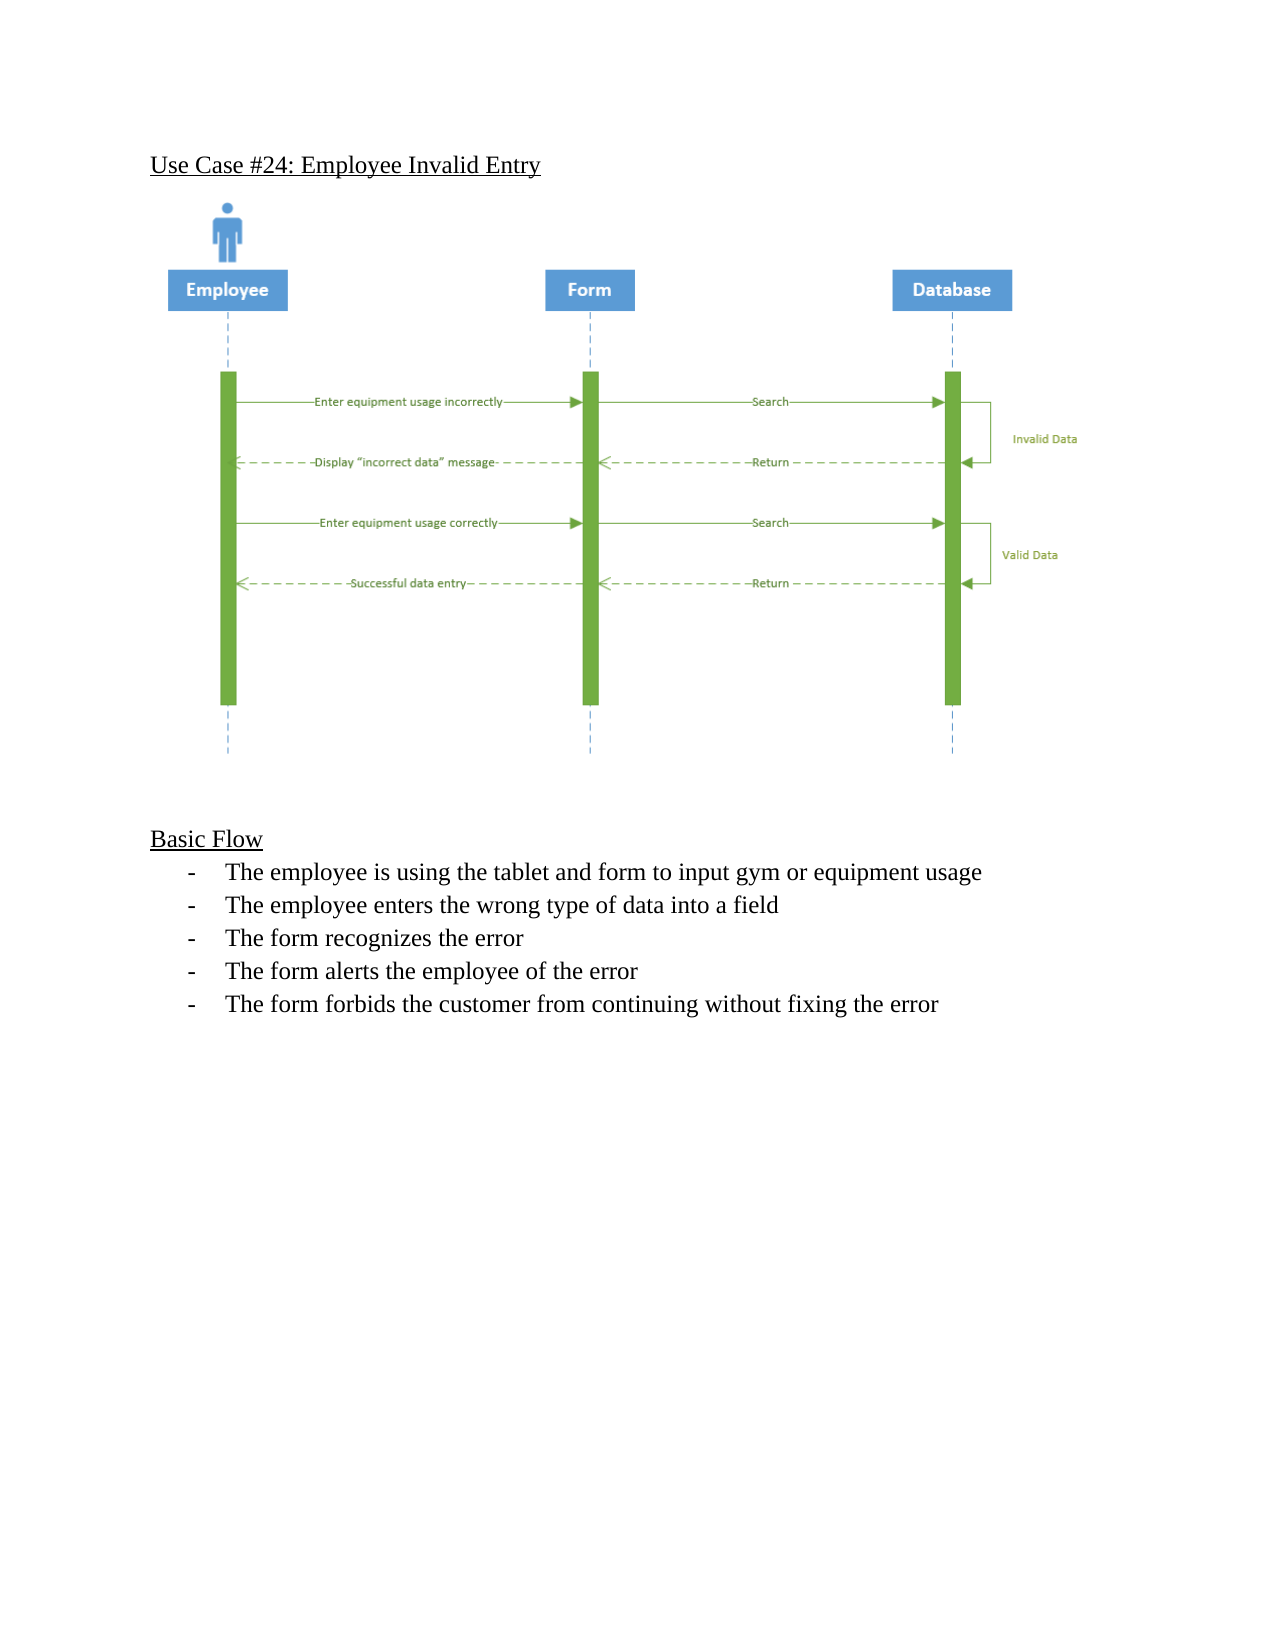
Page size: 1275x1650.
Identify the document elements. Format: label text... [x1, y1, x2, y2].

list The form forbids the customer from continuing without fixing the error [187, 989, 1125, 1018]
list The form alerts the employee of the error [187, 956, 1125, 985]
picture [150, 183, 1125, 788]
list The form recognizes the error [187, 923, 1125, 952]
list The employee enters the wrong type of data into a field [187, 890, 1125, 919]
text Use Case #24: Employee Invalid Entry [150, 150, 1125, 179]
list The employee is using the tablet and form to input gym or equipment usage [187, 857, 1125, 886]
text Basic Flow [150, 791, 1125, 853]
